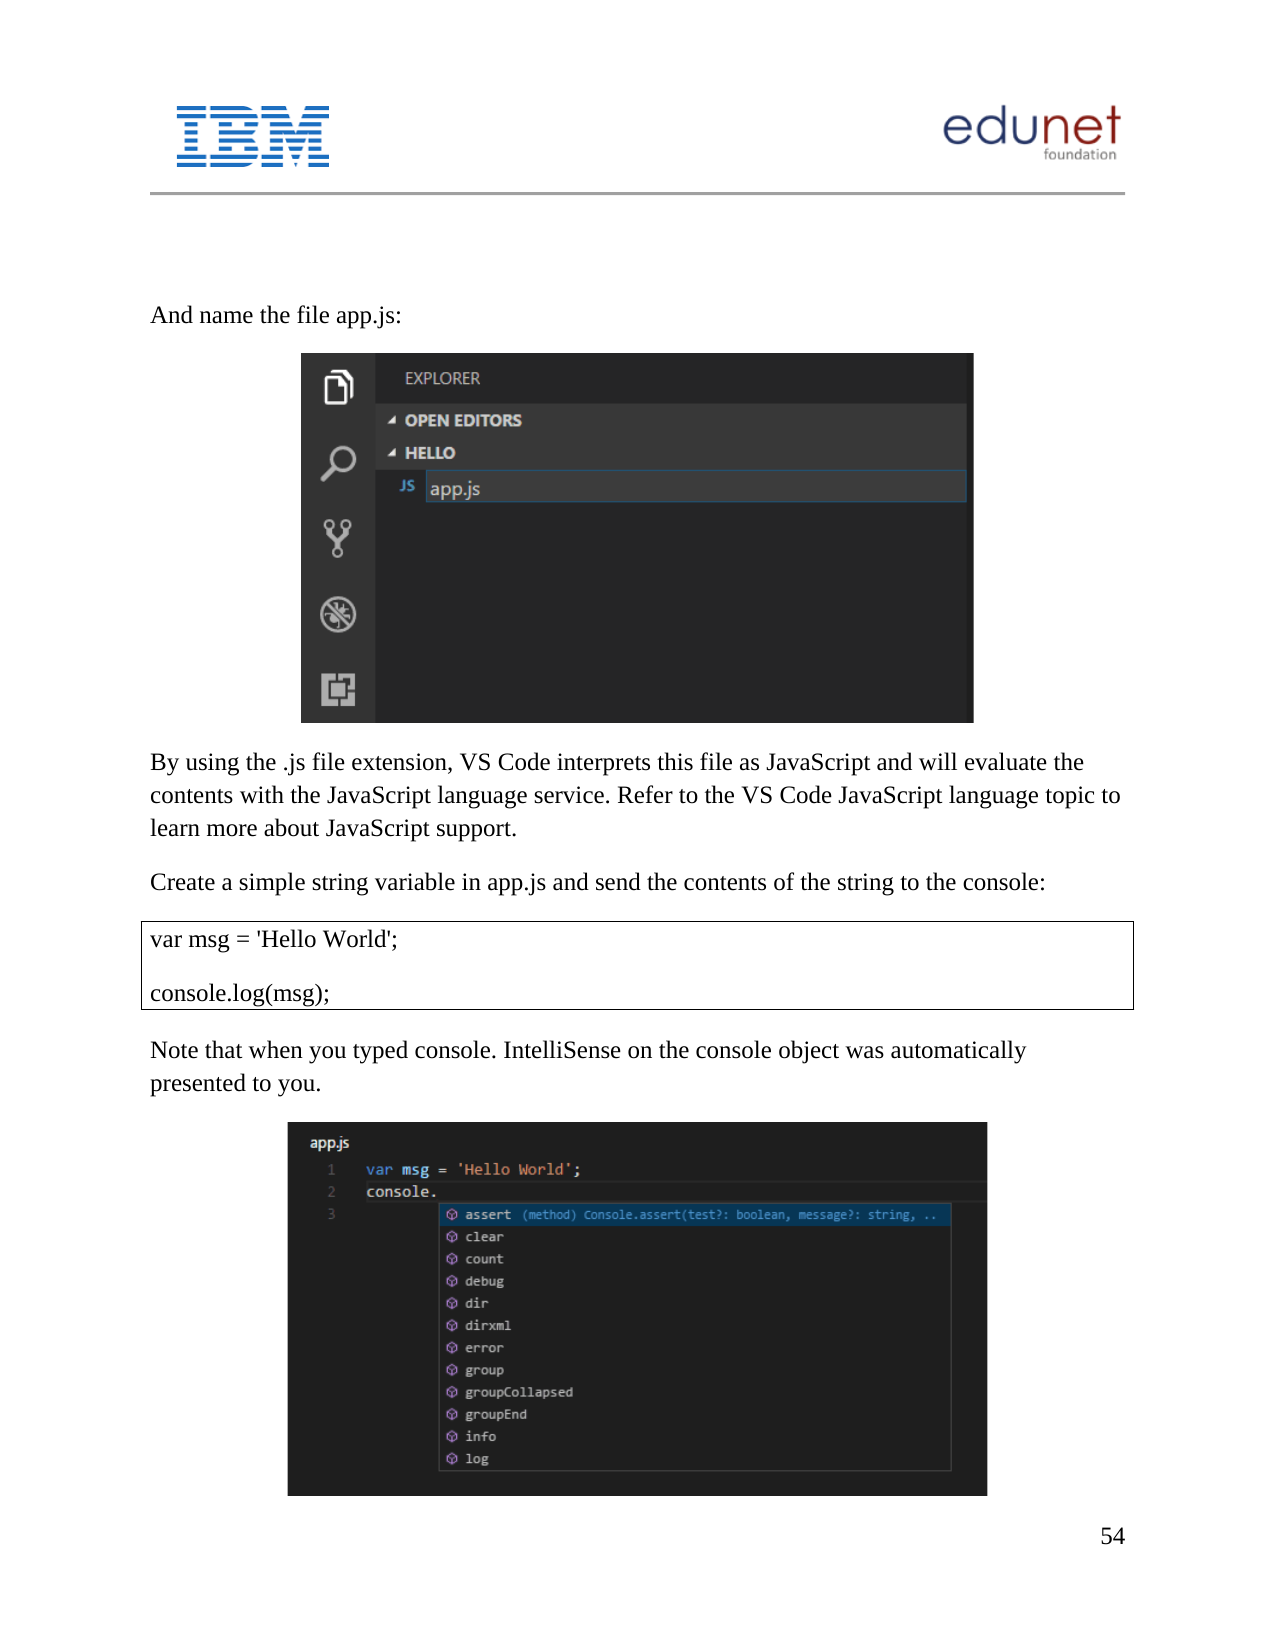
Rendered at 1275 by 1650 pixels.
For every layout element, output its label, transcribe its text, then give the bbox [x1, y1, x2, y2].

picture [301, 353, 974, 723]
text By using the .js file extension, VS Code interprets this file as JavaScript and will evaluate the contents with the JavaScript language service. Refer to the VS Code JavaScript language topic to learn more about JavaScript support. [150, 747, 1125, 842]
picture [287, 1122, 988, 1496]
picture [941, 95, 1125, 167]
text Create a simple string variable in app.js and send the contents of the string to the console: [150, 867, 1125, 896]
picture [176, 106, 329, 167]
text var msg = 'Hello World'; [142, 922, 1133, 953]
text Note that when you typed console. IntelliSense on the console object was automatically presented to you. [150, 1035, 1125, 1097]
text And name the file app.js: [150, 300, 1125, 328]
text console.log(msg); [142, 975, 1133, 1009]
